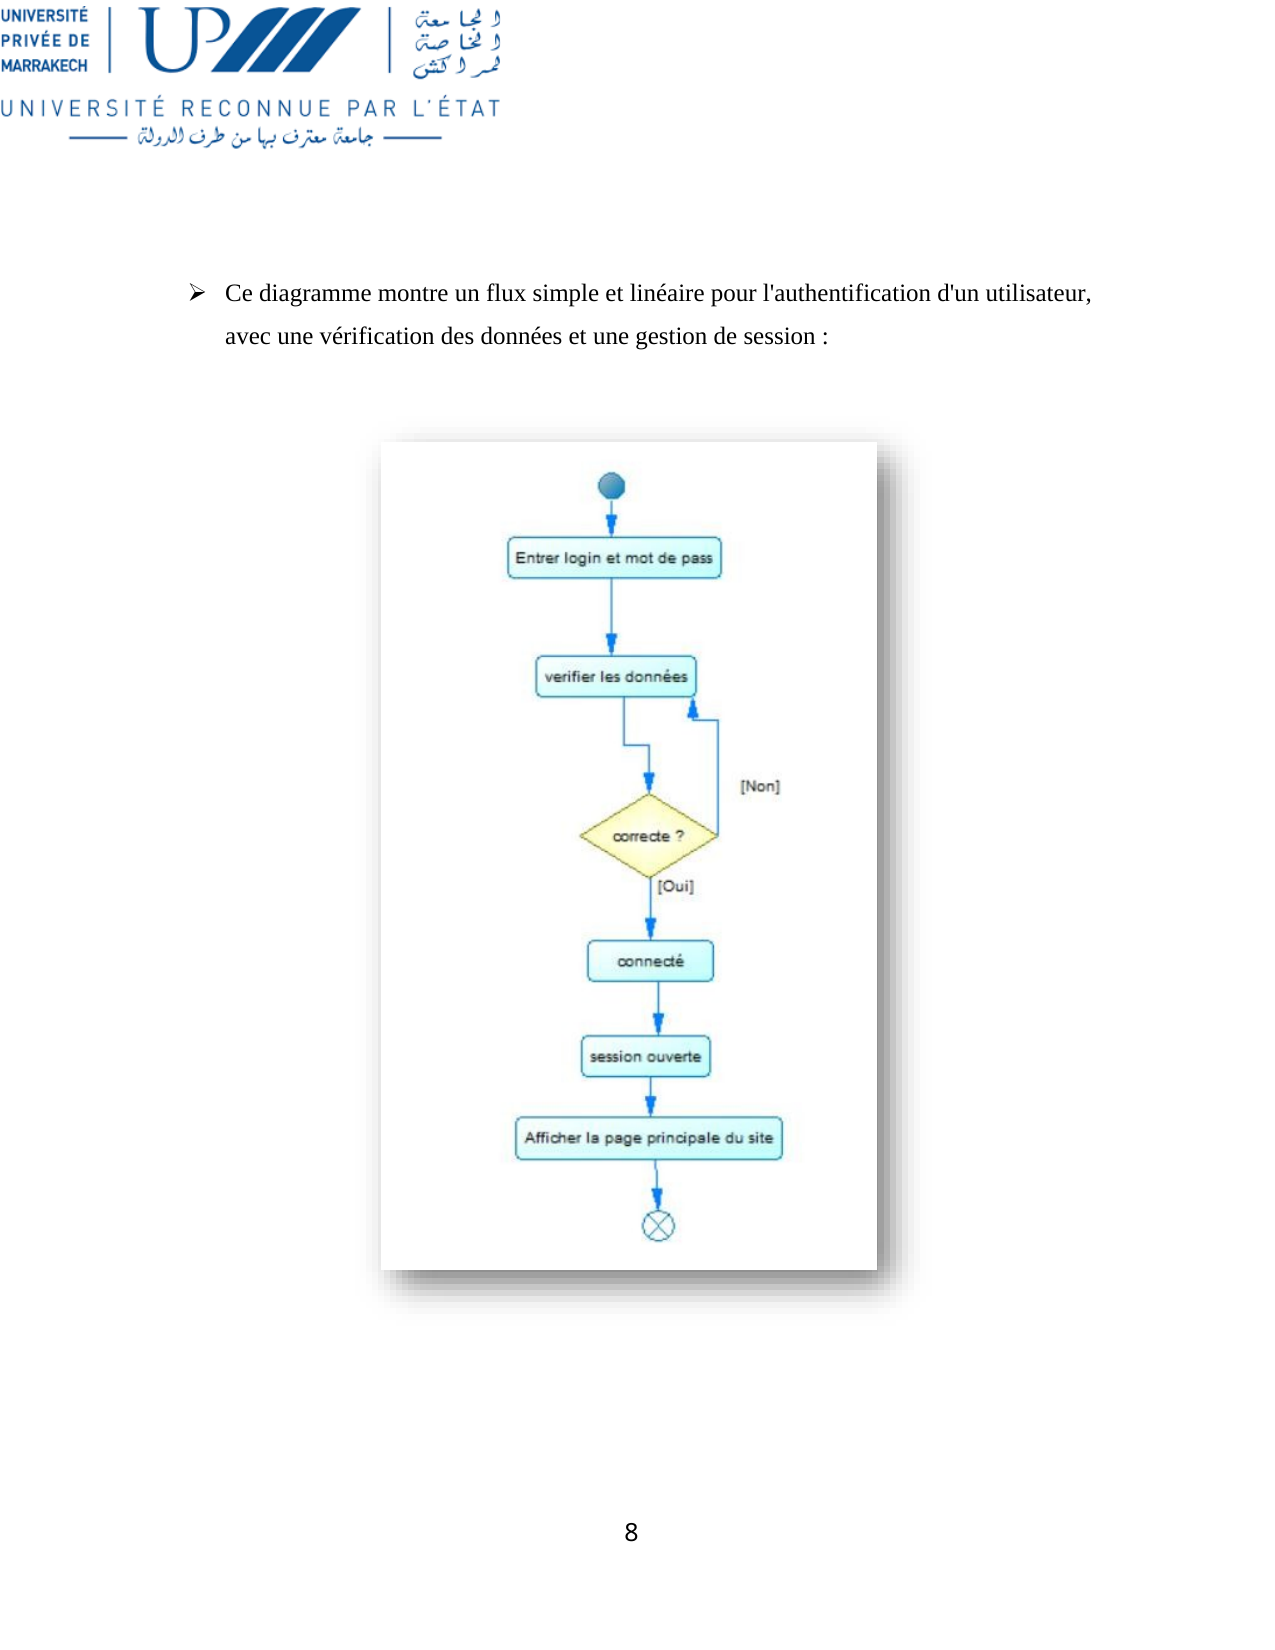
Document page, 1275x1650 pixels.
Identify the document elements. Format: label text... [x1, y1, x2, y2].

picture [1, 6, 501, 150]
list Ce diagramme montre un flux simple et linéaire pour l'authentification d'un utilisateur, avec une vérification des données et une gestion de session : [187, 278, 1125, 349]
picture [355, 416, 932, 1326]
